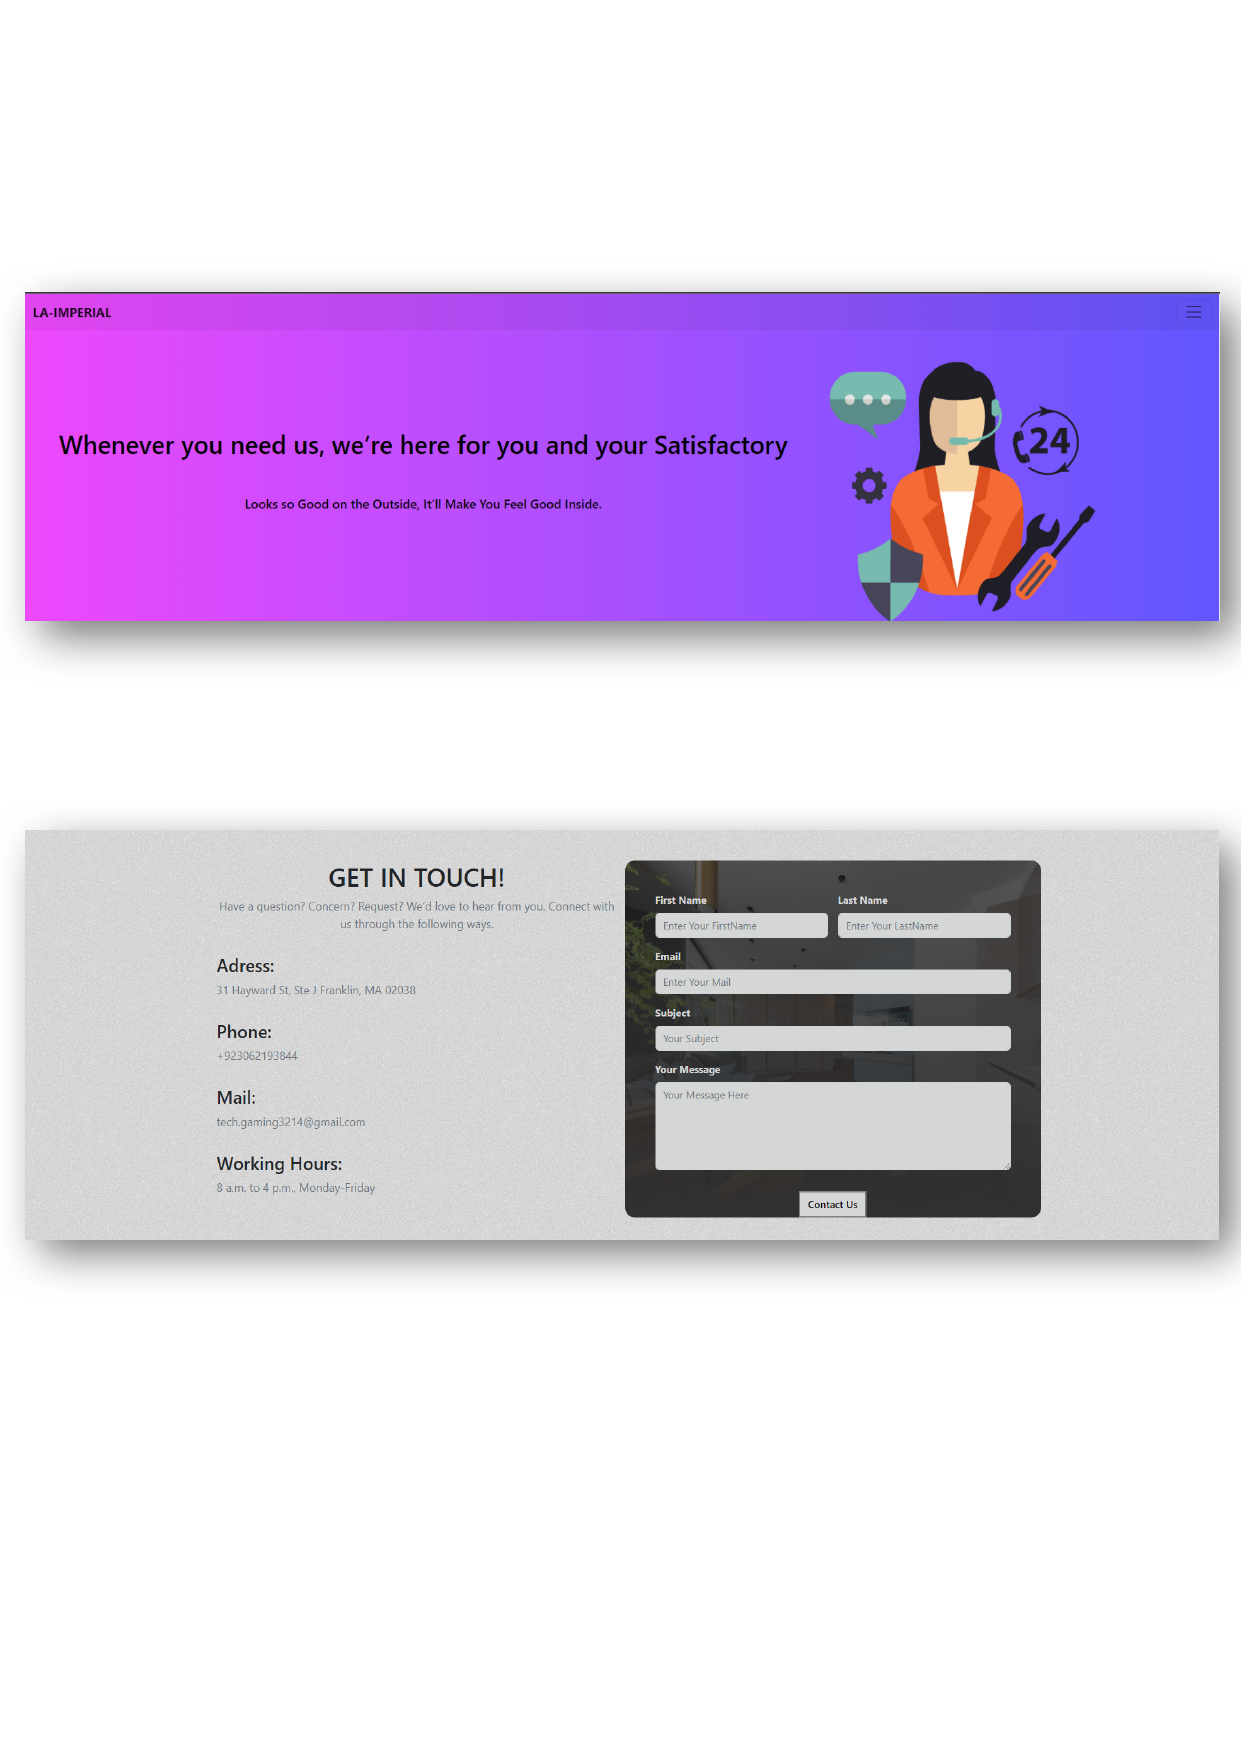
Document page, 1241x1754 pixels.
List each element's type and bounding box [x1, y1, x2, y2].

picture [25, 830, 1219, 1240]
picture [25, 292, 1220, 621]
